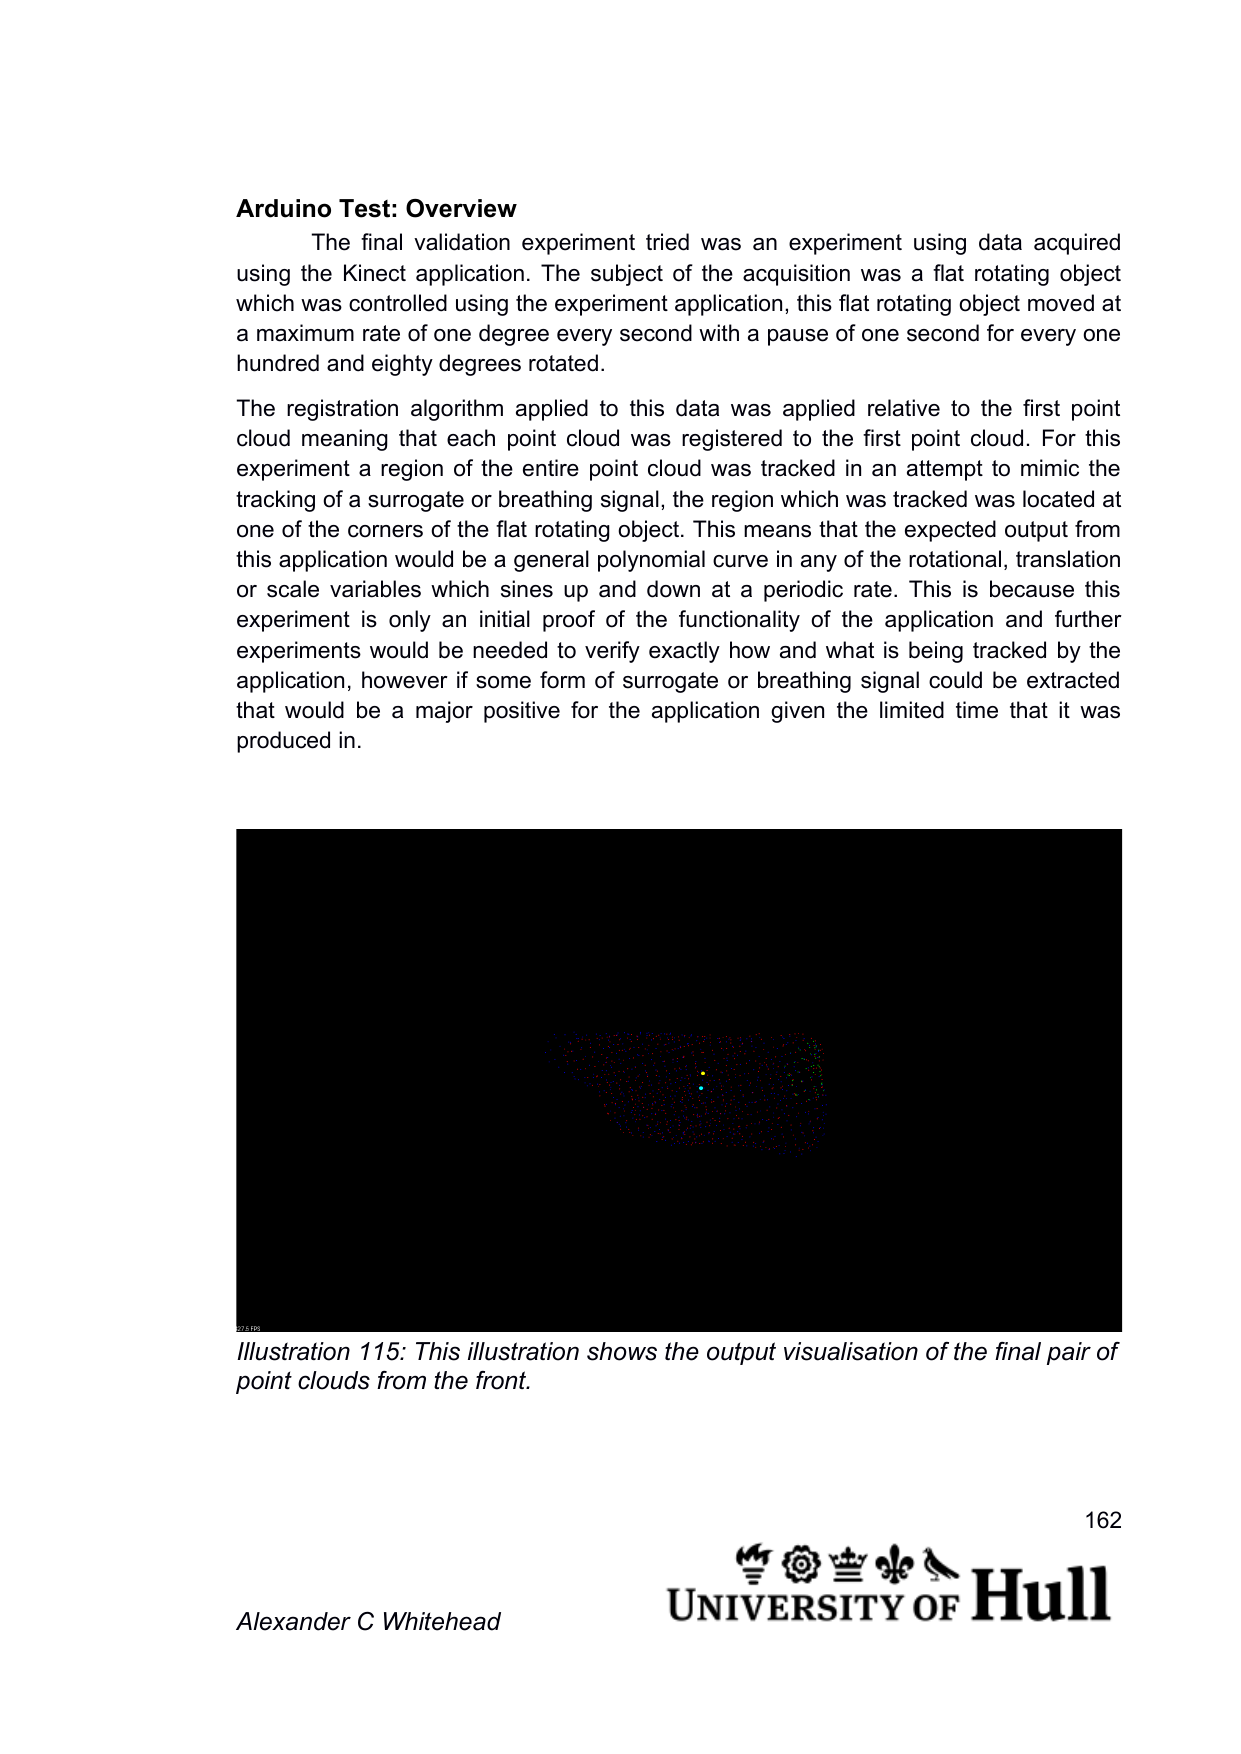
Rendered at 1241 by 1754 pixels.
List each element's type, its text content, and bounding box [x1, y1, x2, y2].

picture [660, 1533, 1120, 1631]
subtitle Arduino Test: Overview [236, 194, 1122, 223]
text The final validation experiment tried was an experiment using data acquired using the Kinect application. The subject of the acquisition was a flat rotating object which was controlled using the experiment application, this flat rotating object moved at a maximum rate of one degree every second with a pause of one second for every one hundred and eighty degrees rotated. [236, 229, 1122, 377]
text The registration algorithm applied to this data was applied relative to the first point cloud meaning that each point cloud was registered to the first point cloud. For this experiment a region of the entire point cloud was tracked in an attempt to mimic the tracking of a surrogate or breathing signal, the region which was tracked was located at one of the corners of the flat rotating object. This means that the expected output from this application would be a general polynomial curve in any of the rotational, translation or scale variables which sines up and down at a periodic rate. This is because this experiment is only an initial proof of the functionality of the application and further experiments would be needed to verify exactly how and what is being tracked by the application, however if some form of surrogate or breathing signal could be extracted that would be a major positive for the application given the limited time that it was produced in. [236, 395, 1122, 754]
picture [236, 829, 1123, 1332]
